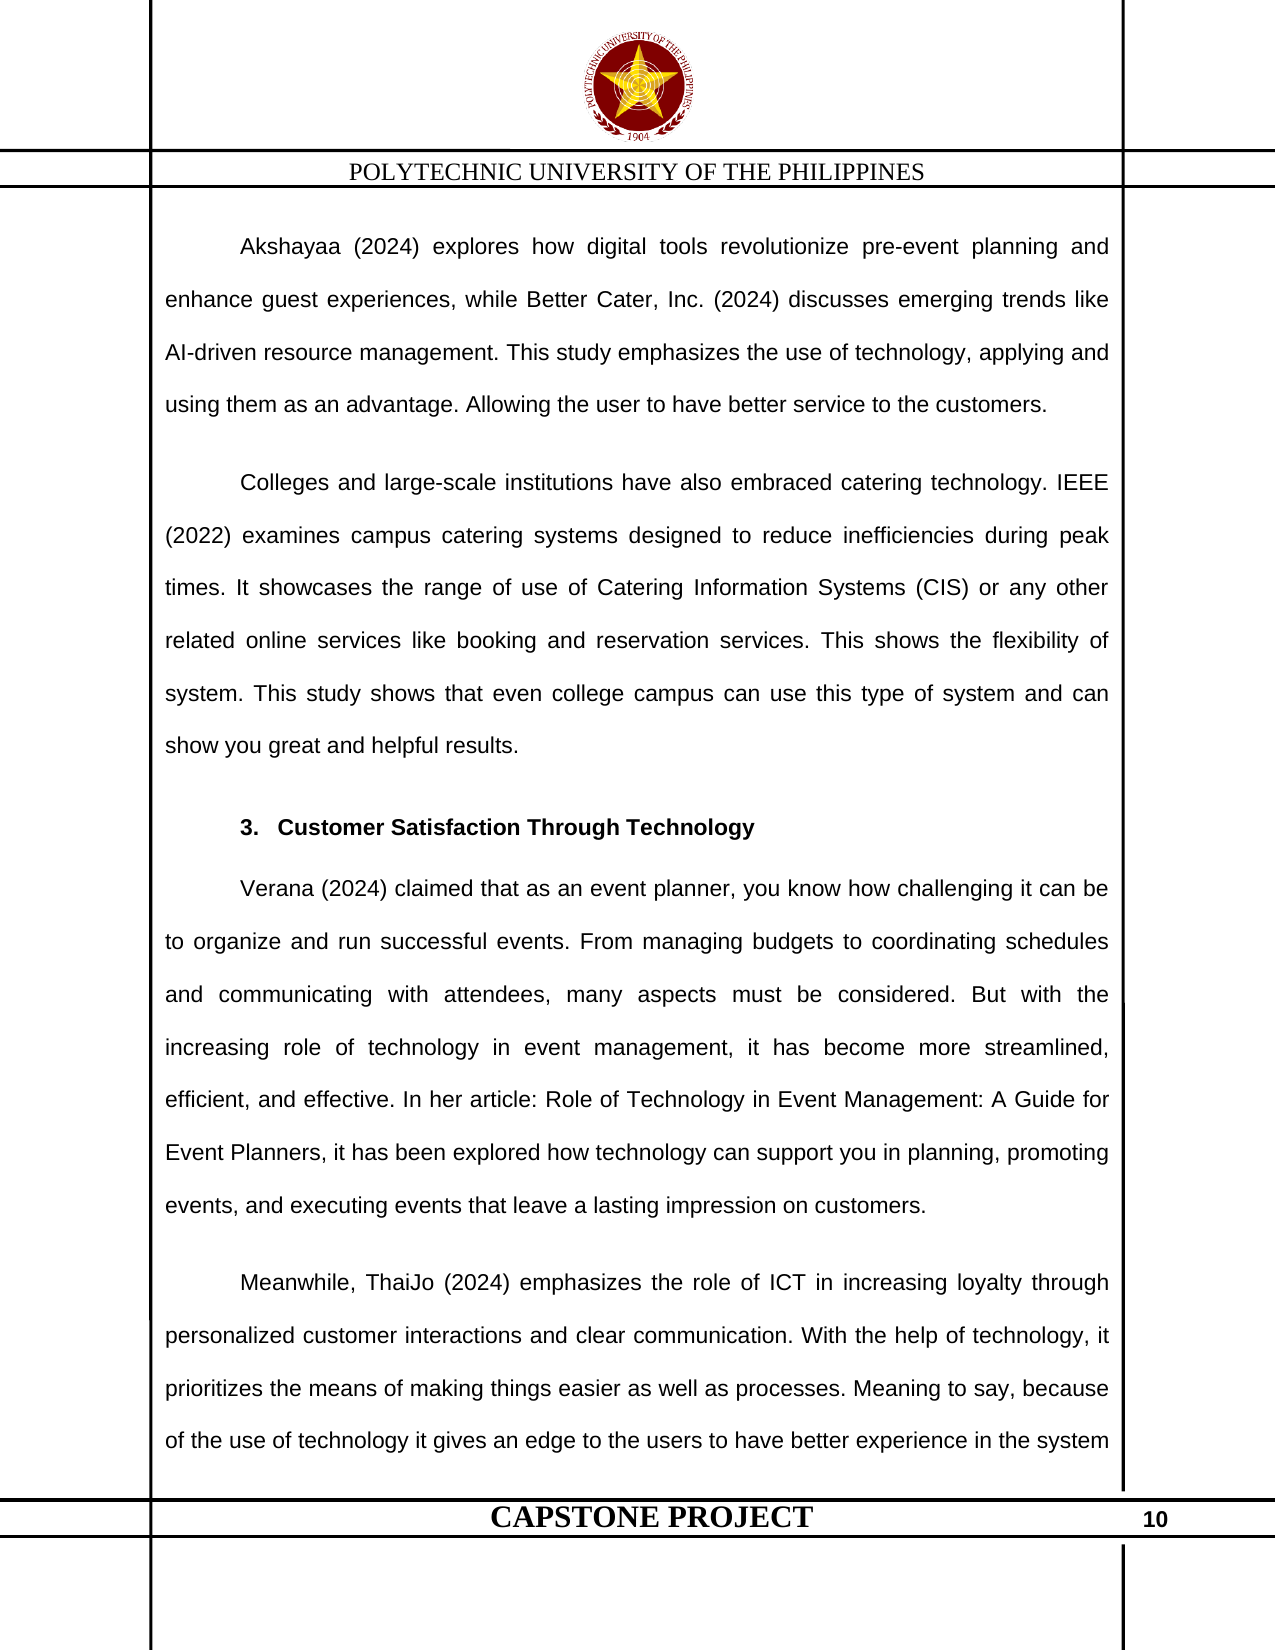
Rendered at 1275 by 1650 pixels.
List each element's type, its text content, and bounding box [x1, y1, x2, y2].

text Verana (2024) claimed that as an event planner, you know how challenging it can be to organize and run successful events. From managing budgets to coordinating schedules and communicating with attendees, many aspects must be considered. But with the increasing role of technology in event management, it has become more streamlined, efficient, and effective. In her article: Role of Technology in Event Management: A Guide for Event Planners, it has been explored how technology can support you in planning, promoting events, and executing events that leave a lasting impression on customers. [165, 875, 1110, 1218]
text Akshayaa (2024) explores how digital tools revolutionize pre-event planning and enhance guest experiences, while Better Cater, Inc. (2024) discusses emerging trends like AI-driven resource management. This study emphasizes the use of technology, applying and using them as an advantage. Allowing the user to have better service to the customers. [165, 233, 1110, 418]
picture [582, 31, 694, 142]
subtitle Customer Satisfaction Through Technology [240, 814, 1110, 841]
text Colleges and large-scale institutions have also embraced catering technology. IEEE (2022) examines campus catering systems designed to reduce inefficiencies during peak times. It showcases the range of use of Catering Information Systems (CIS) or any other related online services like booking and reservation services. This shows the flexibility of system. This study shows that even college campus can use this type of system and can show you great and helpful results. [165, 469, 1110, 759]
